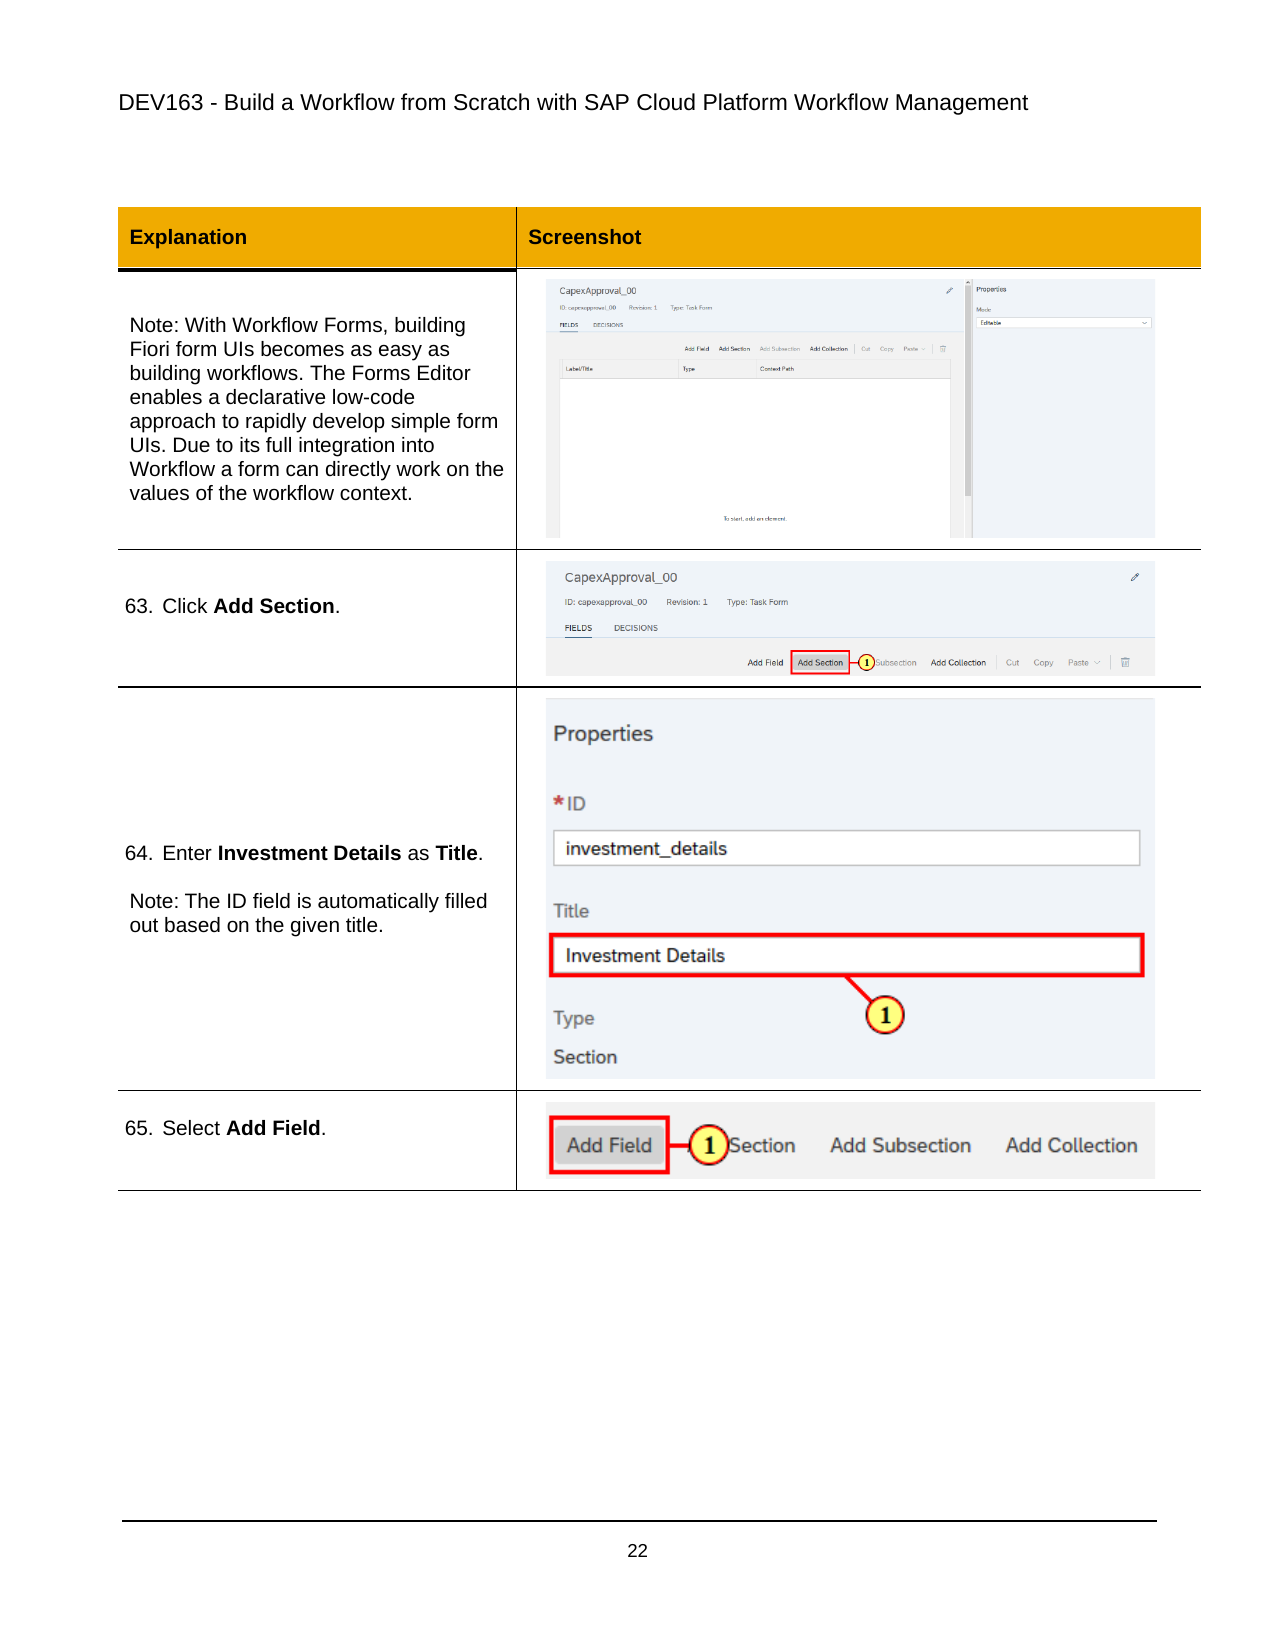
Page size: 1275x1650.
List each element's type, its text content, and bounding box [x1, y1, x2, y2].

picture [545, 698, 1156, 1079]
table_cell Select Add Field. [118, 1091, 516, 1190]
table_cell [517, 688, 1201, 1090]
table_cell [517, 550, 1201, 686]
table_cell Note: With Workflow Forms, building Fiori form UIs becomes as easy as building workflows. The Forms Editor enables a declarative low-code approach to rapidly develop simple form UIs. Due to its full integration into Workflow a form can directly work on the values of the workflow context. [118, 272, 516, 549]
table_cell [517, 1091, 1201, 1190]
picture [545, 561, 1156, 676]
picture [545, 1102, 1156, 1179]
table_header Explanation [118, 207, 516, 267]
table_cell Click Add Section. [118, 550, 516, 686]
table_cell Enter Investment Details as Title. Note: The ID field is automatically filled out based on the given title. [118, 688, 516, 1090]
picture [545, 279, 1156, 538]
table_cell [517, 269, 1201, 549]
table_header Screenshot [517, 207, 1201, 267]
